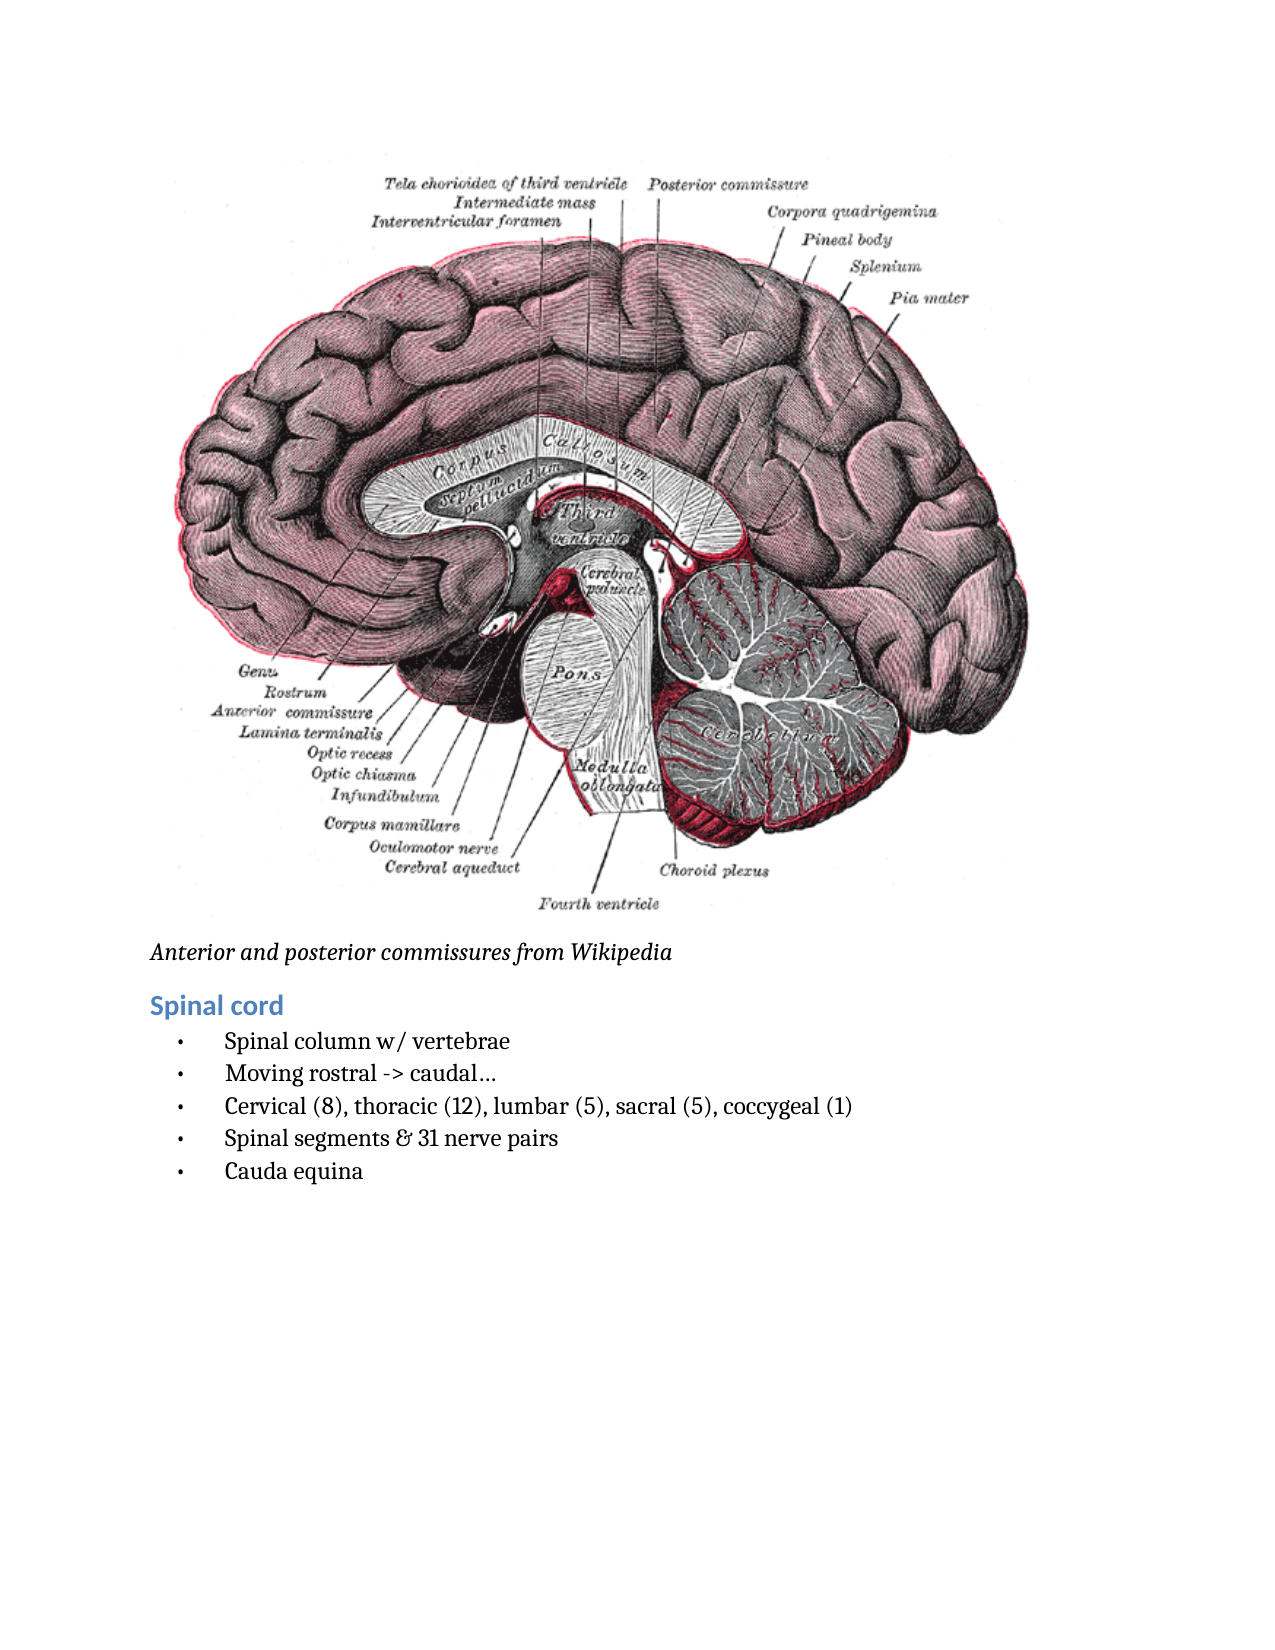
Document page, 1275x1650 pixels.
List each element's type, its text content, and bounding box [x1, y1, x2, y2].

list Spinal segments & 31 nerve pairs [175, 1124, 1125, 1153]
list Spinal column w/ vertebrae [175, 1027, 1125, 1056]
list Moving rostral -> caudal… [175, 1059, 1125, 1088]
subtitle Spinal cord [150, 987, 1125, 1023]
picture [168, 150, 1044, 917]
list Cervical (8), thoracic (12), lumbar (5), sacral (5), coccygeal (1) [175, 1092, 1125, 1121]
text Anterior and posterior commissures from Wikipedia [150, 938, 1125, 967]
list Cauda equina [175, 1157, 1125, 1186]
